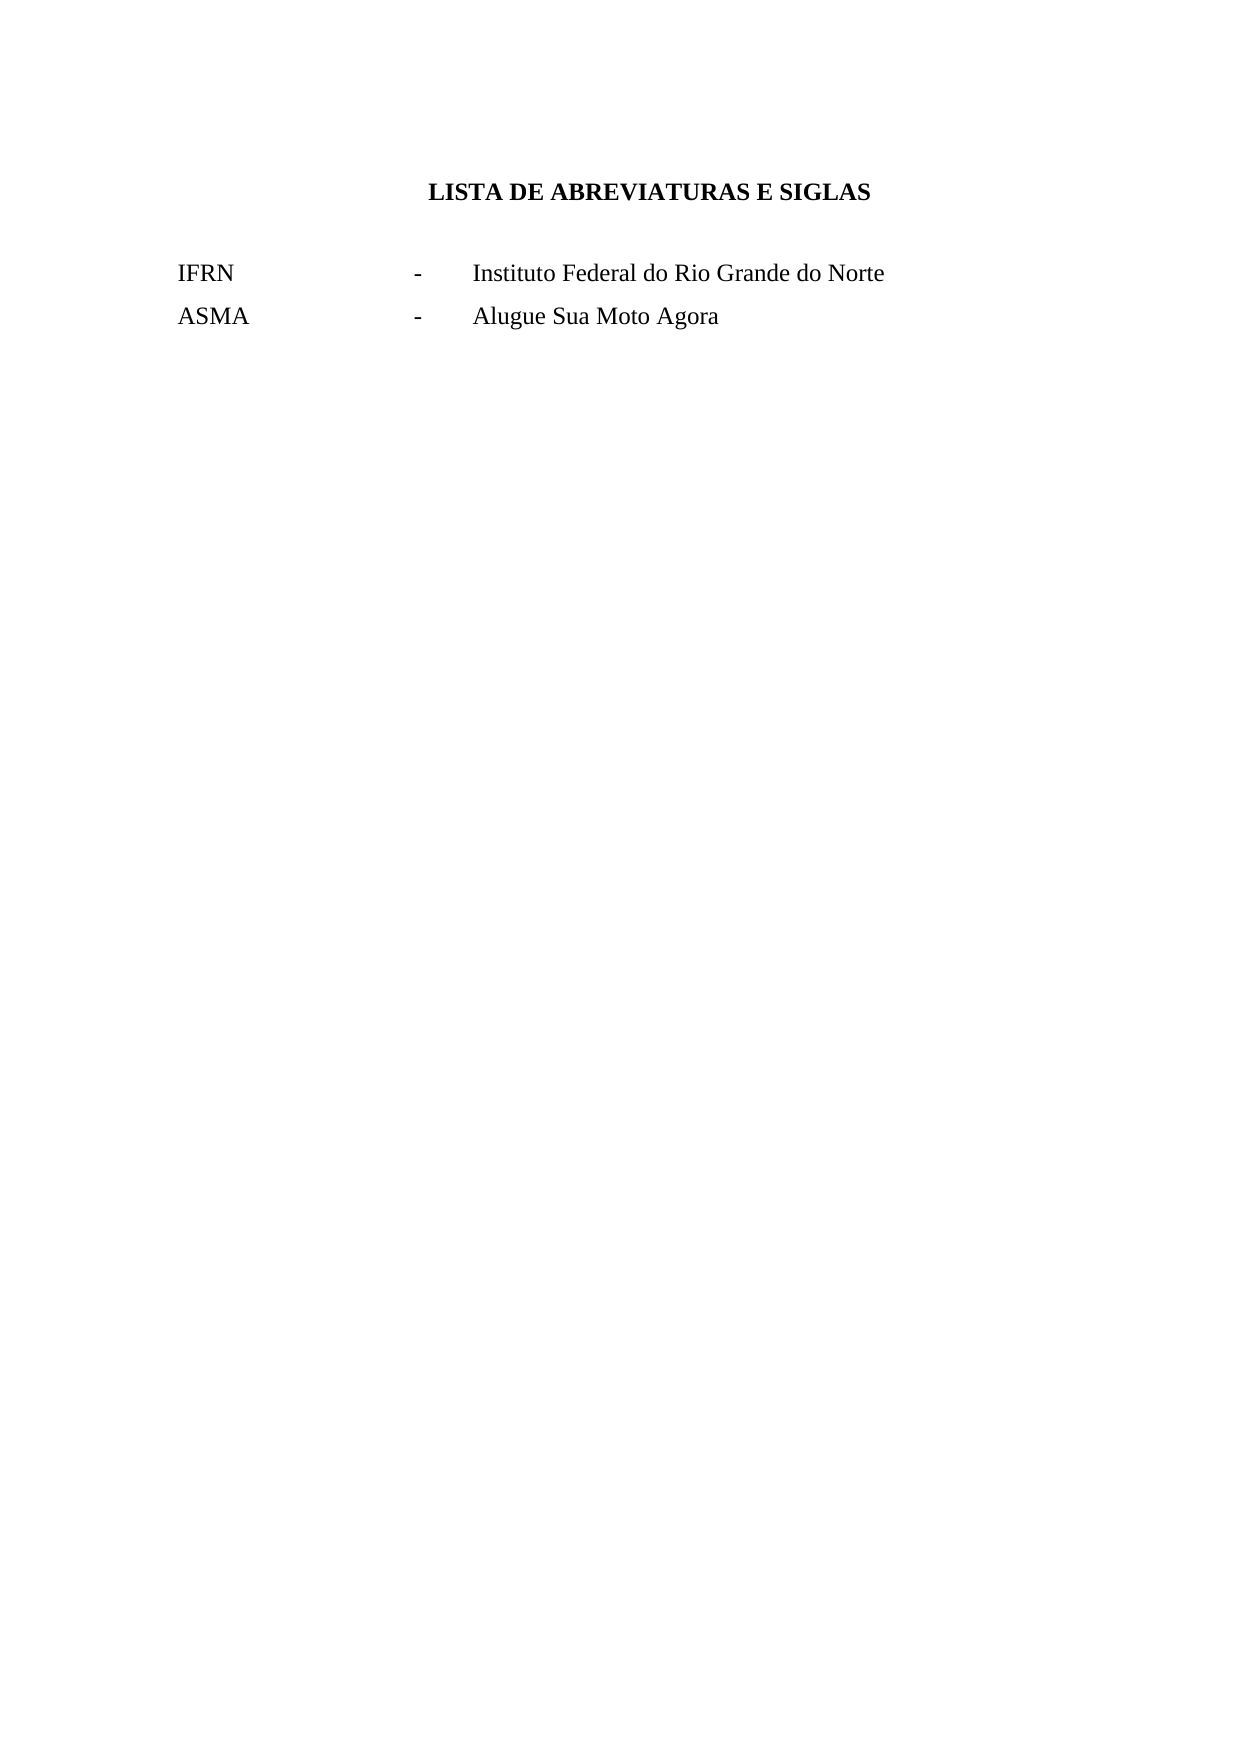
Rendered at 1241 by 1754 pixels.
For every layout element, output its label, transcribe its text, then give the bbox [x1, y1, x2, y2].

text IFRN - Instituto Federal do Rio Grande do Norte [177, 258, 1122, 287]
text ASMA - Alugue Sua Moto Agora [177, 301, 1122, 330]
title Lista de Abreviaturas e Siglas [177, 177, 1122, 206]
